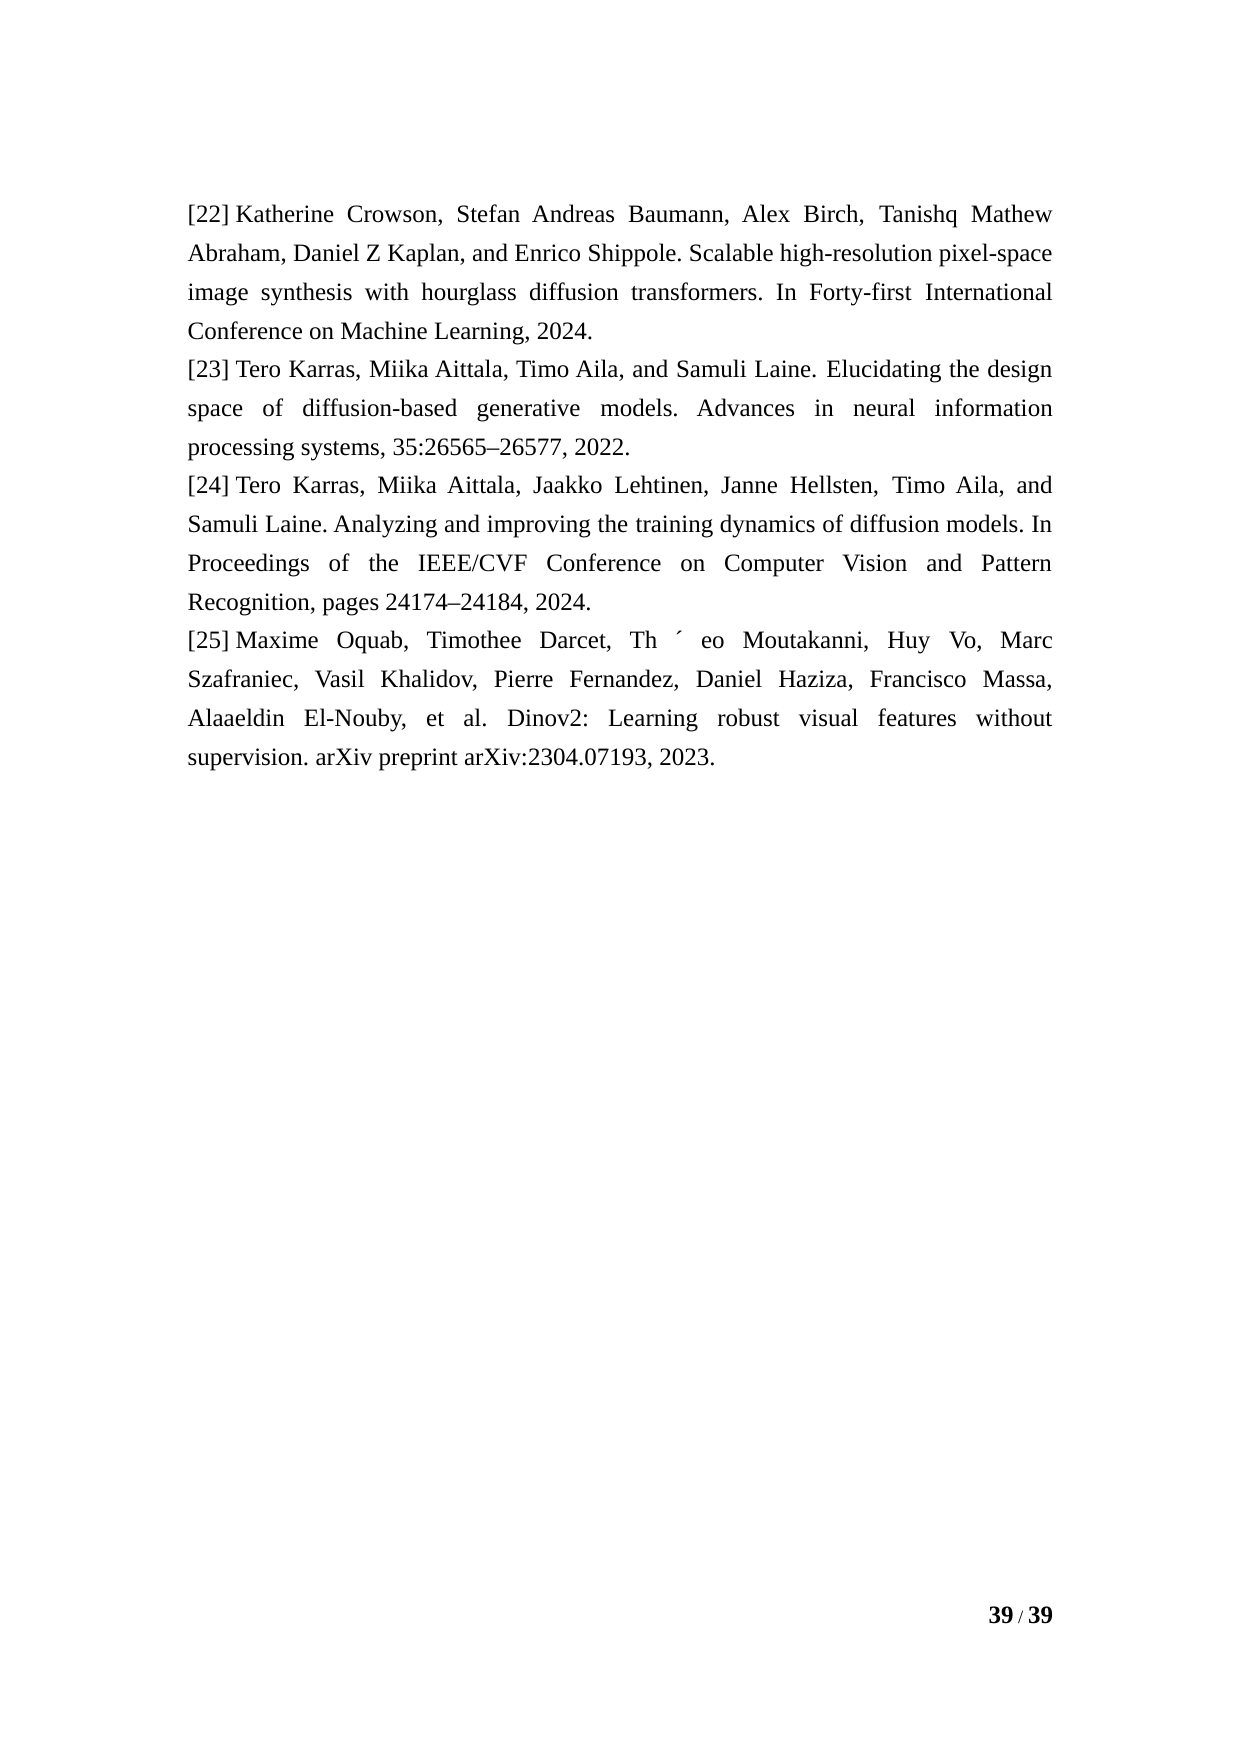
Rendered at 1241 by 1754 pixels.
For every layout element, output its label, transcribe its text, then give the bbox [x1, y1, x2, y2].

list Maxime Oquab, Timothee Darcet, Th ´ eo Moutakanni, Huy Vo, Marc Szafraniec, Vasil Khalidov, Pierre Fernandez, Daniel Haziza, Francisco Massa, Alaaeldin El-Nouby, et al. Dinov2: Learning robust visual features without supervision. arXiv preprint arXiv:2304.07193, 2023. [187, 623, 1053, 773]
list Tero Karras, Miika Aittala, Jaakko Lehtinen, Janne Hellsten, Timo Aila, and Samuli Laine. Analyzing and improving the training dynamics of diffusion models. In Proceedings of the IEEE/CVF Conference on Computer Vision and Pattern Recognition, pages 24174–24184, 2024. [187, 468, 1053, 618]
list Katherine Crowson, Stefan Andreas Baumann, Alex Birch, Tanishq Mathew Abraham, Daniel Z Kaplan, and Enrico Shippole. Scalable high-resolution pixel-space image synthesis with hourglass diffusion transformers. In Forty-first International Conference on Machine Learning, 2024. [187, 197, 1053, 346]
list Tero Karras, Miika Aittala, Timo Aila, and Samuli Laine. Elucidating the design space of diffusion-based generative models. Advances in neural information processing systems, 35:26565–26577, 2022. [187, 352, 1053, 463]
